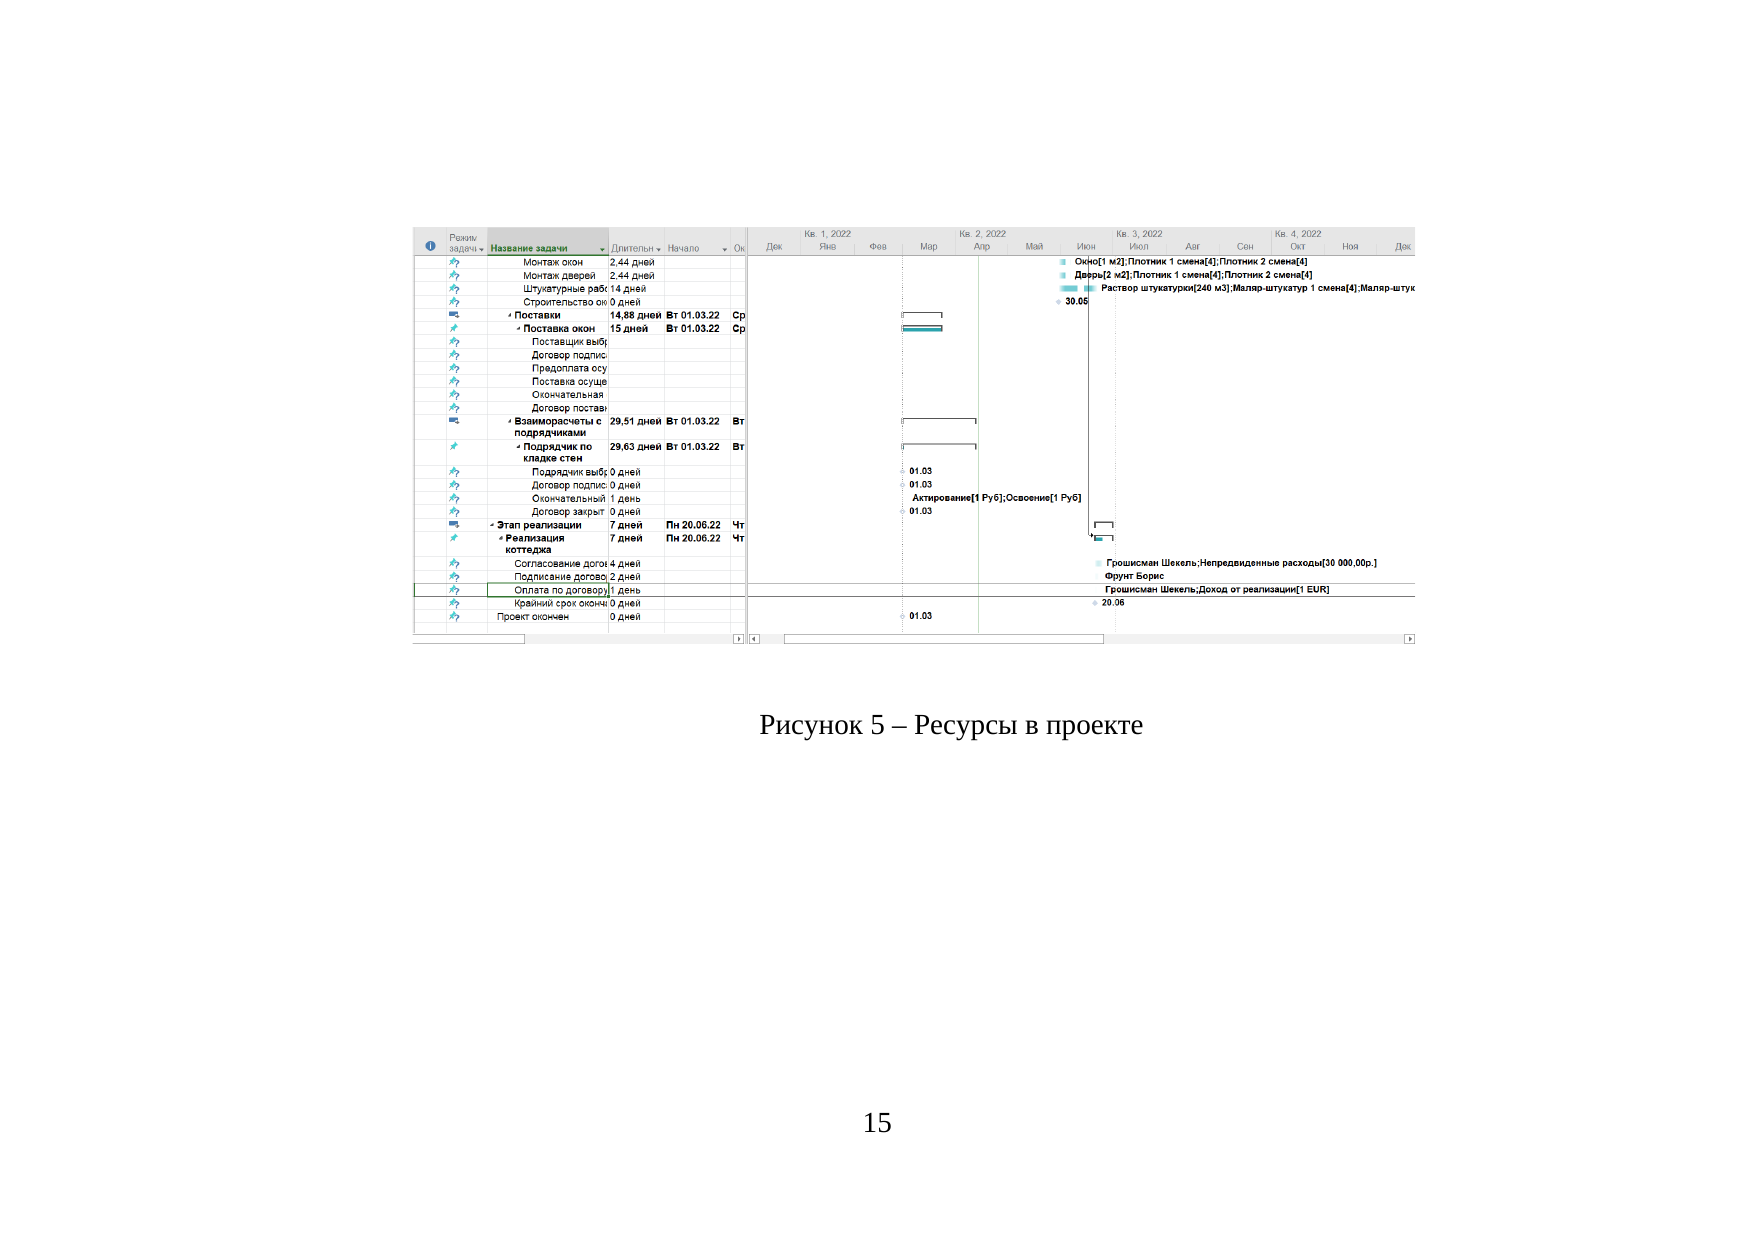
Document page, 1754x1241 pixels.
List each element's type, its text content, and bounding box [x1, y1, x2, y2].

picture [412, 227, 1416, 644]
text Рисунок 5 – Ресурсы в проекте [193, 707, 1636, 741]
